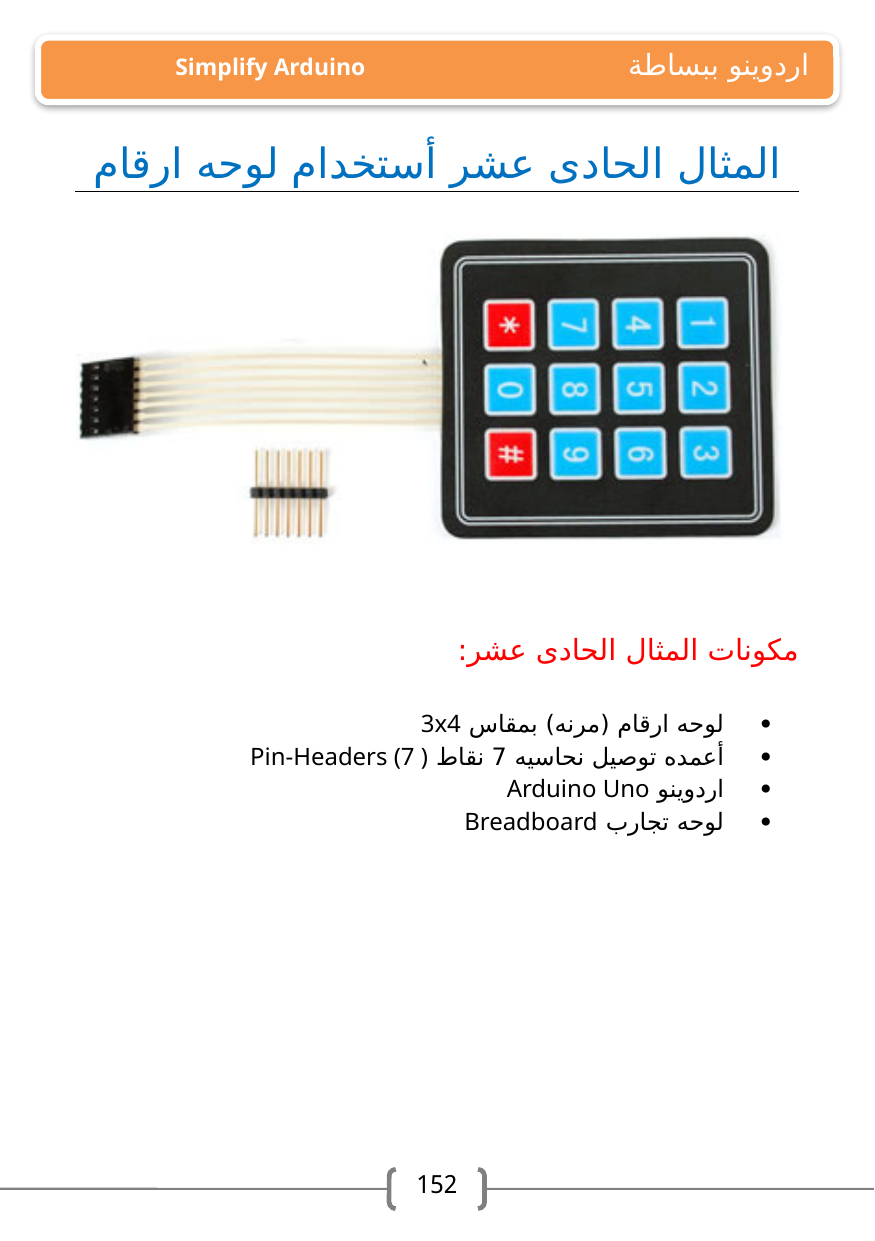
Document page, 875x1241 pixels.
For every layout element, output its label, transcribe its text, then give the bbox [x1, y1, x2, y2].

list لوحه تجارب Breadboard [75, 804, 762, 837]
list لوحه ارقام (مرنه) بمقاس 3x4 [75, 707, 762, 739]
picture [75, 220, 799, 569]
text المثال الحادى عشر أستخدام لوحه ارقام [75, 140, 799, 191]
text مكونات المثال الحادى عشر: [75, 633, 799, 667]
list اردوينو Arduino Uno [75, 772, 762, 804]
list أعمده توصيل نحاسيه 7 نقاط Pin-Headers (7 ) [75, 739, 762, 772]
